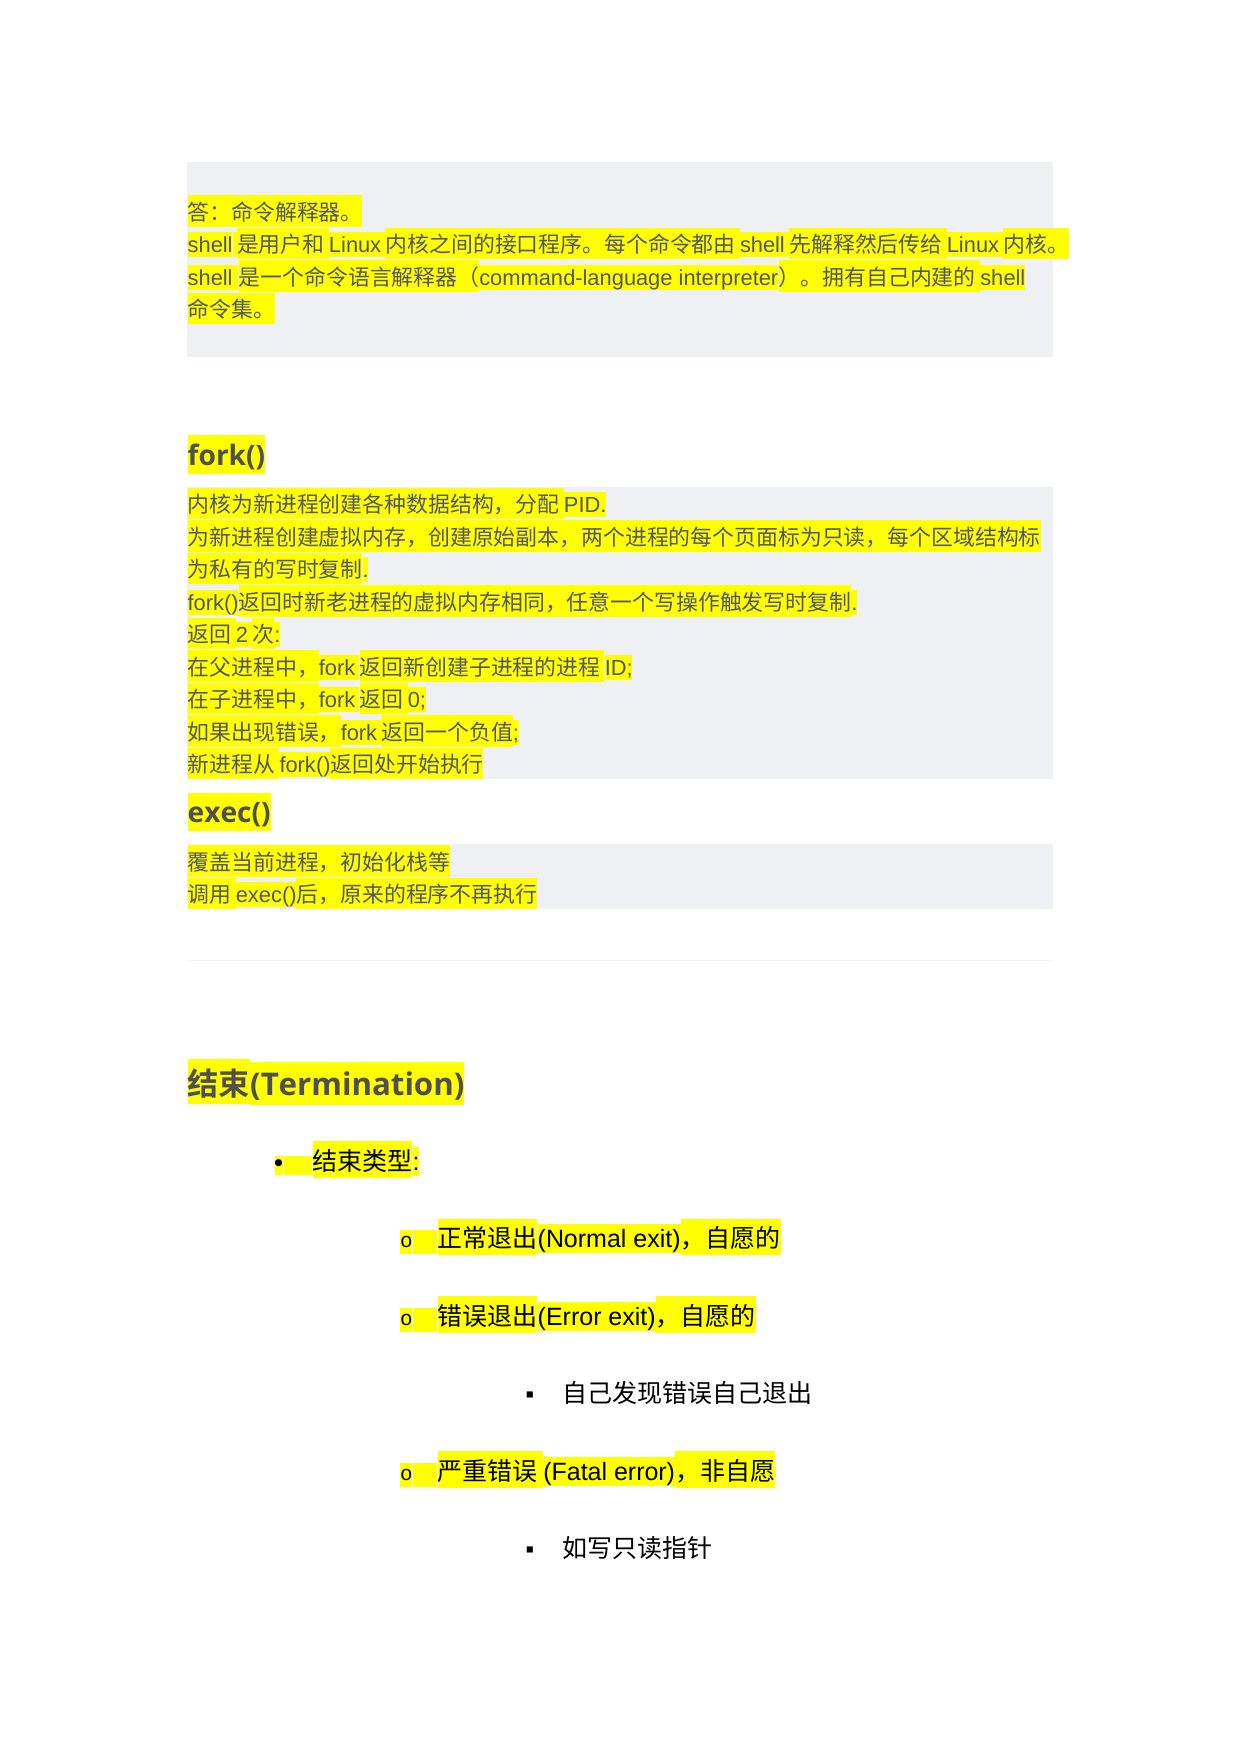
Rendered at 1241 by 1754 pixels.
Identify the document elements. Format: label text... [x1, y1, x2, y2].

list 错误退出(Error exit)，自愿的 [400, 1282, 1053, 1347]
list 自己发现错误自己退出 [525, 1359, 1053, 1424]
text 返回2次: 在父进程中，fork返回新创建子进程的进程ID; 在子进程中，fork返回0; 如果出现错误，fork返回一个负值; [187, 617, 1053, 747]
text 结束(Termination) [187, 1049, 1053, 1114]
text shell 是一个命令语言解释器（command-language interpreter）。拥有自己内建的 shell 命令集。 [187, 259, 1053, 324]
list 正常退出(Normal exit)，自愿的 [400, 1204, 1053, 1269]
text 新进程从fork()返回处开始执行 [187, 747, 1053, 779]
list 严重错误 (Fatal error)，非自愿 [400, 1437, 1053, 1502]
text exec() [187, 779, 1053, 844]
text 内核为新进程创建各种数据结构，分配PID. 为新进程创建虚拟内存，创建原始副本，两个进程的每个页面标为只读，每个区域结构标为私有的写时复制. fork()返回时新老进程的虚拟内存相同，任意一个写操作触发写时复制. [187, 487, 1053, 617]
text 覆盖当前进程，初始化栈等 [187, 844, 1053, 877]
text 调用exec()后，原来的程序不再执行 [187, 877, 1053, 909]
list 如写只读指针 [525, 1514, 1053, 1579]
list 结束类型: [275, 1127, 1053, 1192]
text fork() [187, 422, 1053, 487]
text shell是用户和Linux内核之间的接口程序。每个命令都由shell先解释然后传给Linux内核。 [187, 227, 1053, 259]
text 答：命令解释器。 [187, 162, 1053, 227]
